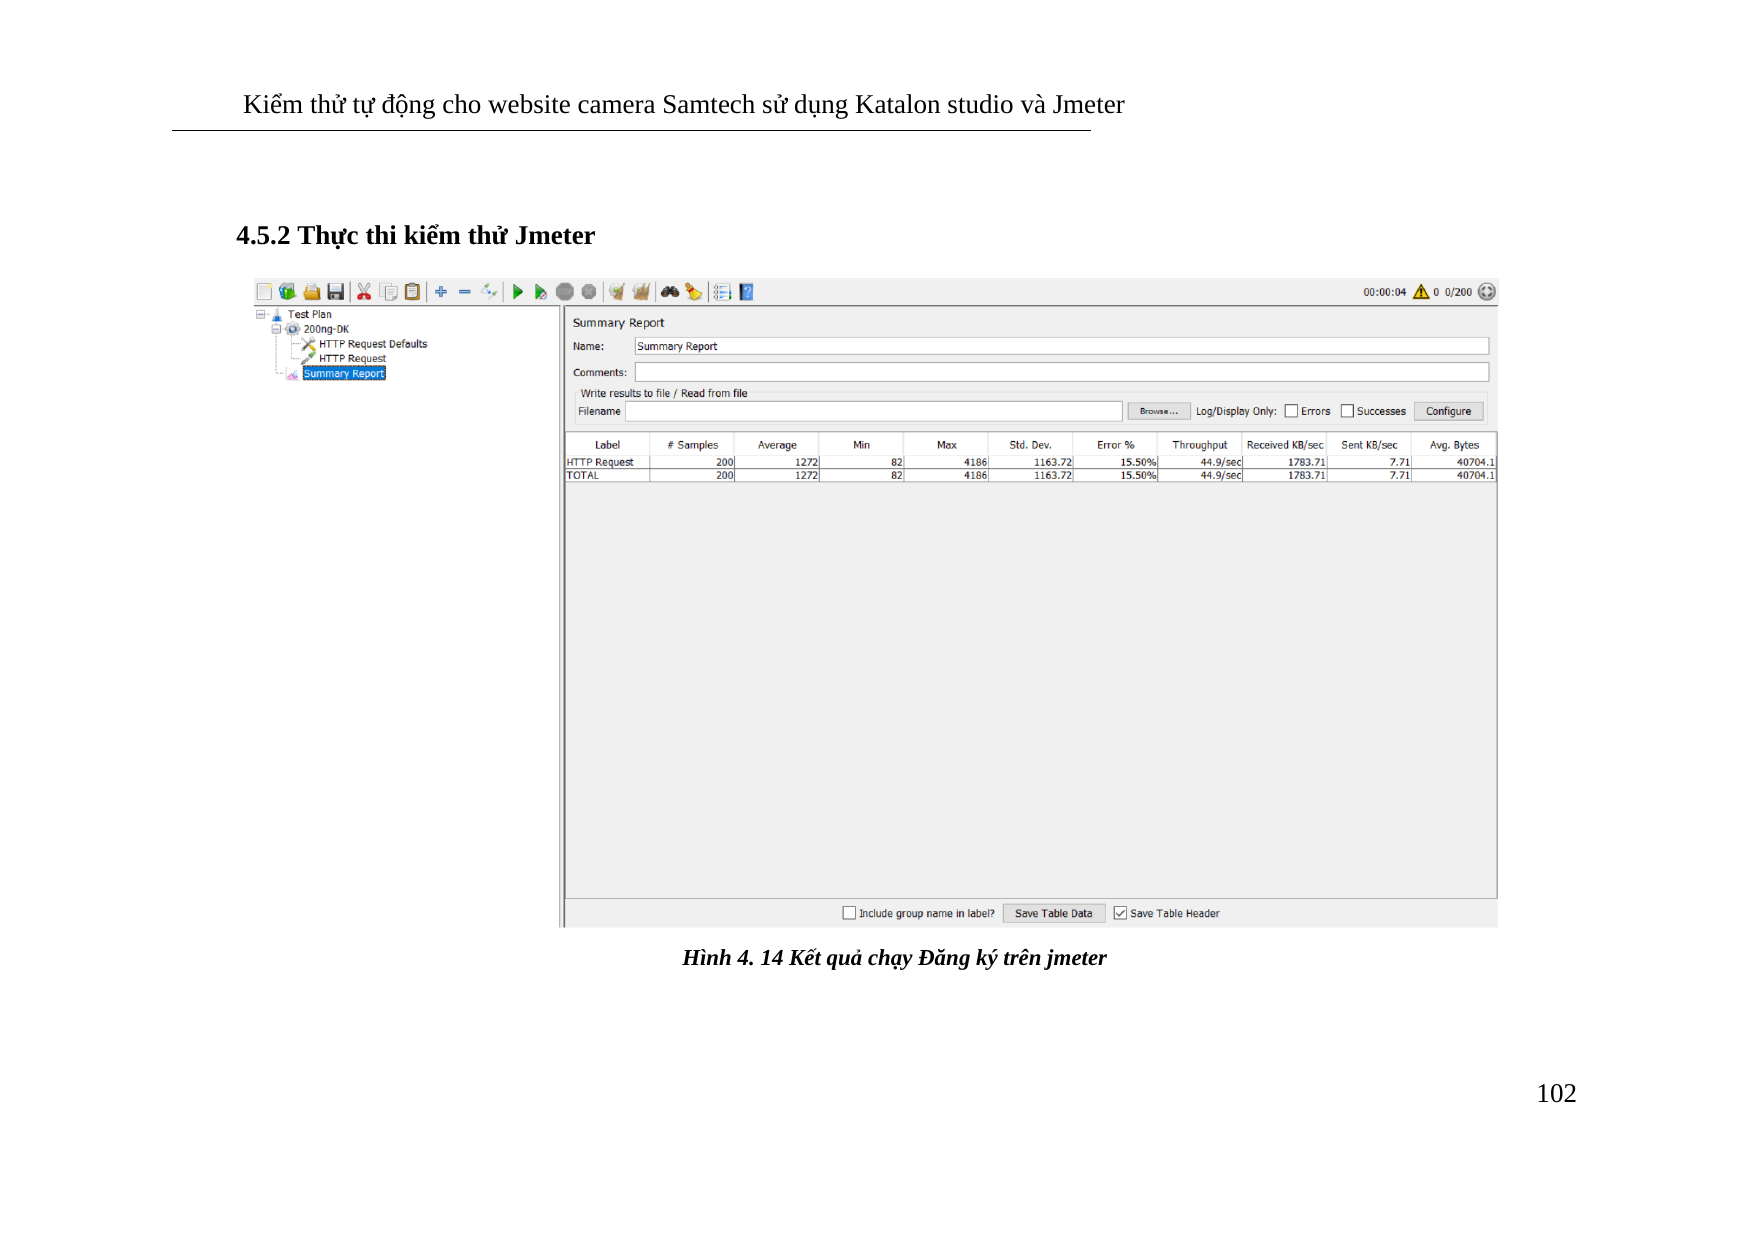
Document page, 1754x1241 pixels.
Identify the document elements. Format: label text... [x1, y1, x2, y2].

picture [254, 278, 1500, 928]
text Hình 4. 14 Kết quả chạy Đăng ký trên jmeter [215, 943, 1577, 970]
text 4.5.2 Thực thi kiểm thử Jmeter [177, 219, 1577, 250]
